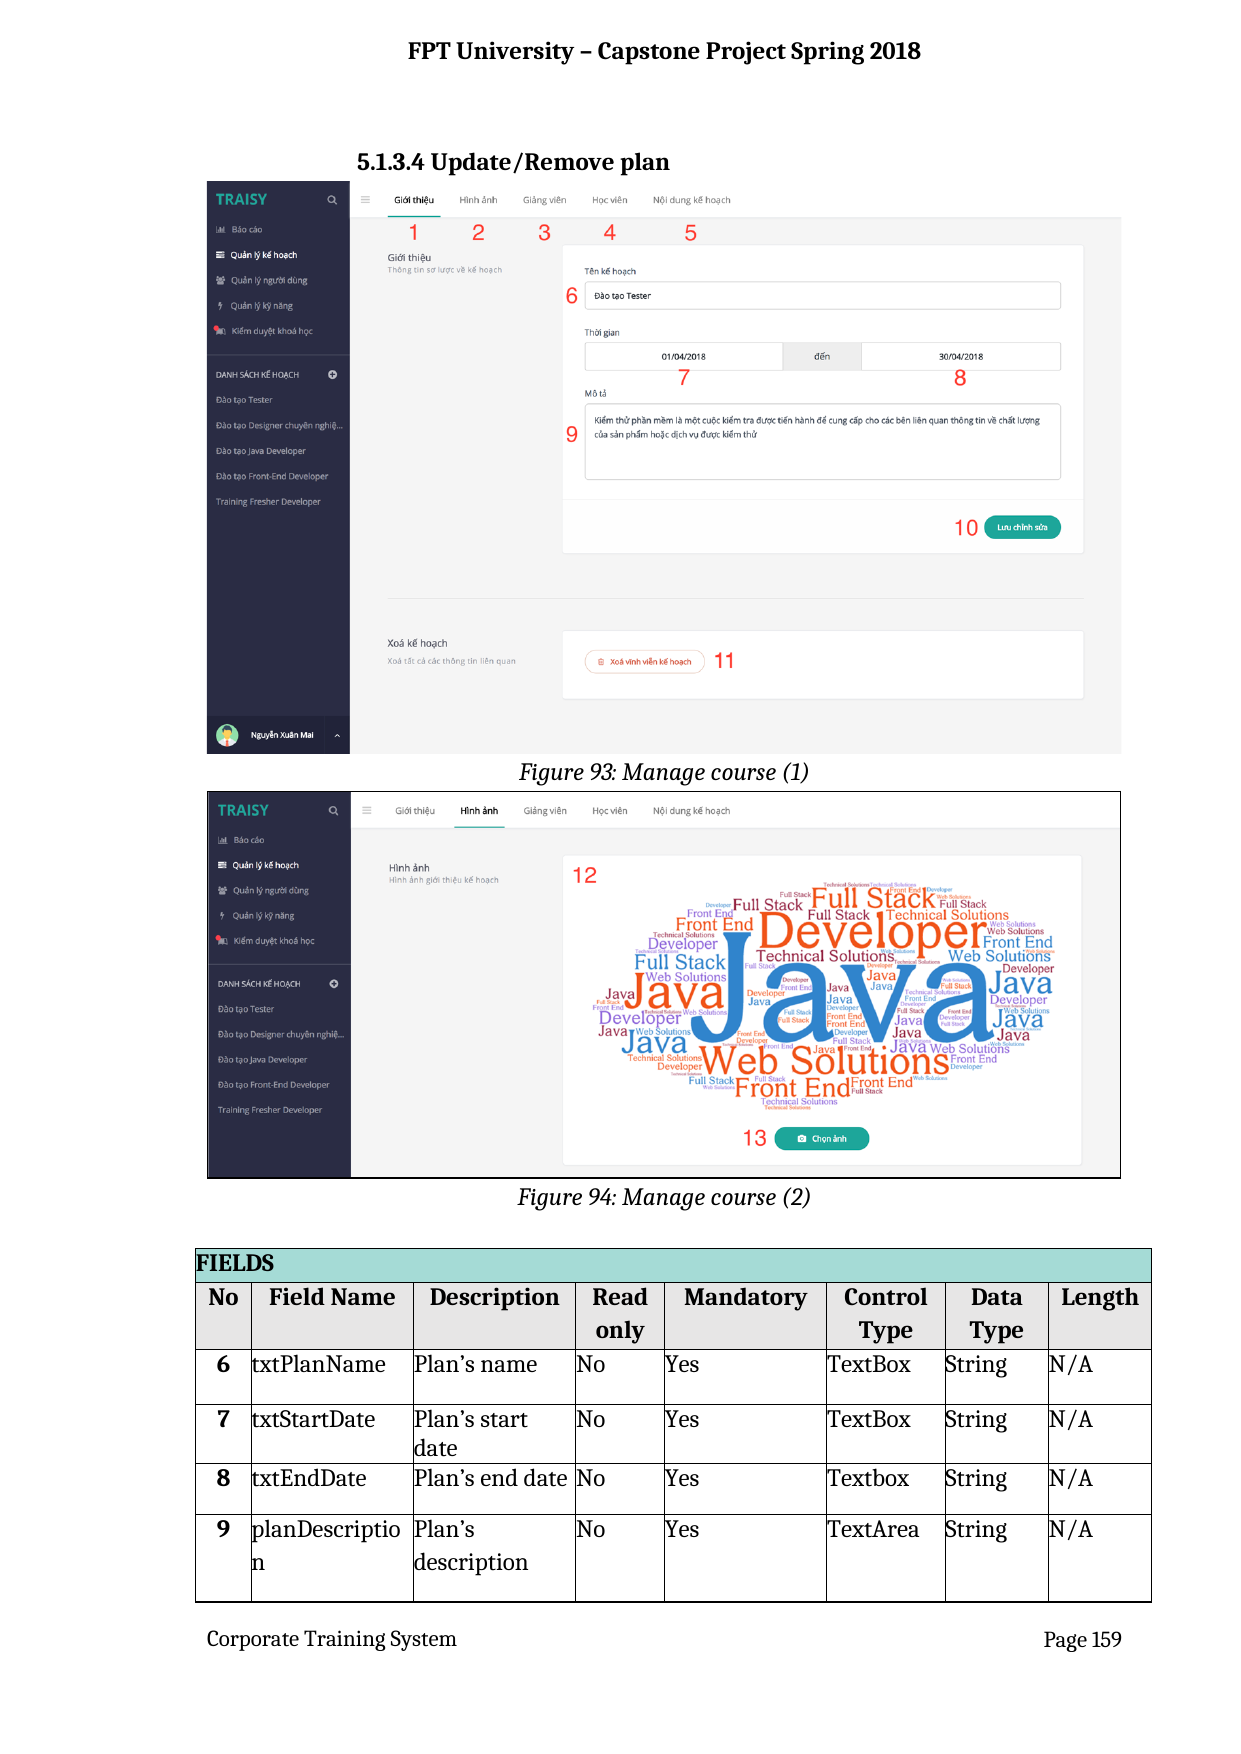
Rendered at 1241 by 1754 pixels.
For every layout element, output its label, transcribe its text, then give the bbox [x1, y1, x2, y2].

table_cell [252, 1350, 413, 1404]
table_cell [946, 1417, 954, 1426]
picture [208, 792, 1120, 1177]
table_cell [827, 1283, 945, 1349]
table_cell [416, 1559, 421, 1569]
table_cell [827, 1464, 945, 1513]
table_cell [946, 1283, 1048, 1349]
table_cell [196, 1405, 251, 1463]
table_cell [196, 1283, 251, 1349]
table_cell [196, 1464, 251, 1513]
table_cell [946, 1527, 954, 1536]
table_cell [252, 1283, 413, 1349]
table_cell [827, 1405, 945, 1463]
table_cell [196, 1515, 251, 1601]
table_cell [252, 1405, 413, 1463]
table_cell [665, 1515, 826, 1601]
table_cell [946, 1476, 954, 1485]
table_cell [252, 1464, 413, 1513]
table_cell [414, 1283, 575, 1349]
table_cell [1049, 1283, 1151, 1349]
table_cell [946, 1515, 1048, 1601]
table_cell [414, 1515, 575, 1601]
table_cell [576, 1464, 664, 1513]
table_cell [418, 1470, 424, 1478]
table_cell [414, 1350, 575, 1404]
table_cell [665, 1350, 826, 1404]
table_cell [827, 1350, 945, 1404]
text Figure 93: Manage course (1) [207, 758, 1122, 786]
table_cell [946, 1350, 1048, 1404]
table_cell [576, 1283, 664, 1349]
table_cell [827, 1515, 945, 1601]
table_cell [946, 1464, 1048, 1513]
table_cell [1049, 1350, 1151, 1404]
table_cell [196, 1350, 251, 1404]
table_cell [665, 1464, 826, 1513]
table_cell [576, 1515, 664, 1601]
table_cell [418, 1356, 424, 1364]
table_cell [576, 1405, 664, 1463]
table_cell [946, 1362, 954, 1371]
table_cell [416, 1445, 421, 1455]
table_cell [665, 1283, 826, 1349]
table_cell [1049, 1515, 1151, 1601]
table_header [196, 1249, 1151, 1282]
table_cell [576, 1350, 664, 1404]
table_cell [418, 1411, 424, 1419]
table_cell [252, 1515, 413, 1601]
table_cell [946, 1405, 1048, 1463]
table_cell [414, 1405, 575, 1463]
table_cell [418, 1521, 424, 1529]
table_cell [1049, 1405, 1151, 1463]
text Figure 94: Manage course (2) [207, 1183, 1122, 1212]
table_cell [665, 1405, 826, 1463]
picture [206, 181, 1122, 754]
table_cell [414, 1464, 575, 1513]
subtitle 5.1.3.4 Update/Remove plan [357, 148, 1124, 176]
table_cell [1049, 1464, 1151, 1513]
